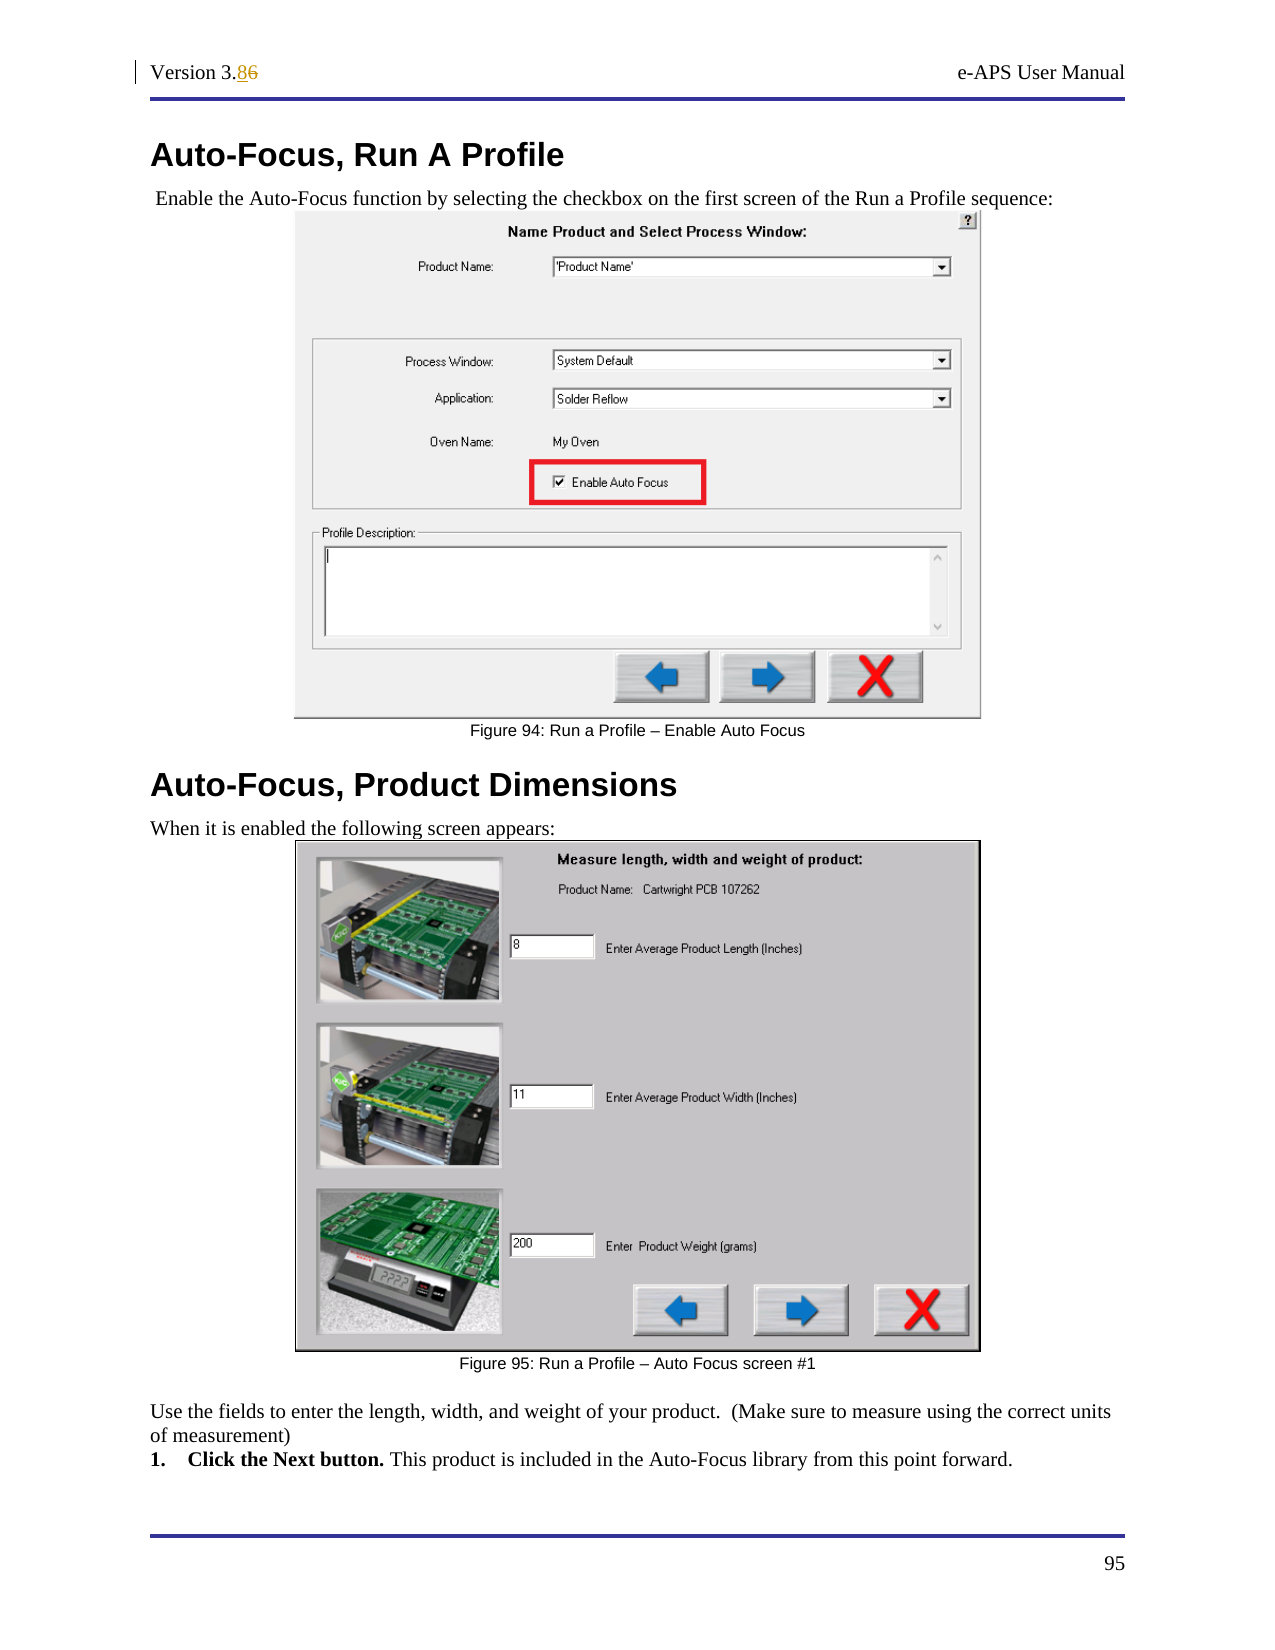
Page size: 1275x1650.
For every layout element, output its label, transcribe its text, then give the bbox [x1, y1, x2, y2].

picture [296, 841, 979, 1351]
subtitle Auto-Focus, Run A Profile [150, 135, 1125, 173]
text Enable the Auto-Focus function by selecting the checkbox on the first screen of the Run a Profile sequence: [150, 186, 1125, 210]
picture [293, 210, 982, 719]
list Click the Next button. This product is included in the Auto-Focus library from this point forward. [150, 1447, 1125, 1471]
subtitle Auto-Focus, Product Dimensions [150, 764, 1125, 803]
text Figure 95: Run a Profile – Auto Focus screen #1 [150, 1354, 1125, 1373]
text Use the fields to enter the length, width, and weight of your product. (Make sure to measure using the correct units of measurement) [150, 1399, 1125, 1447]
text Figure 94: Run a Profile – Enable Auto Focus [150, 720, 1125, 739]
text When it is enabled the following screen appears: [150, 816, 1125, 839]
